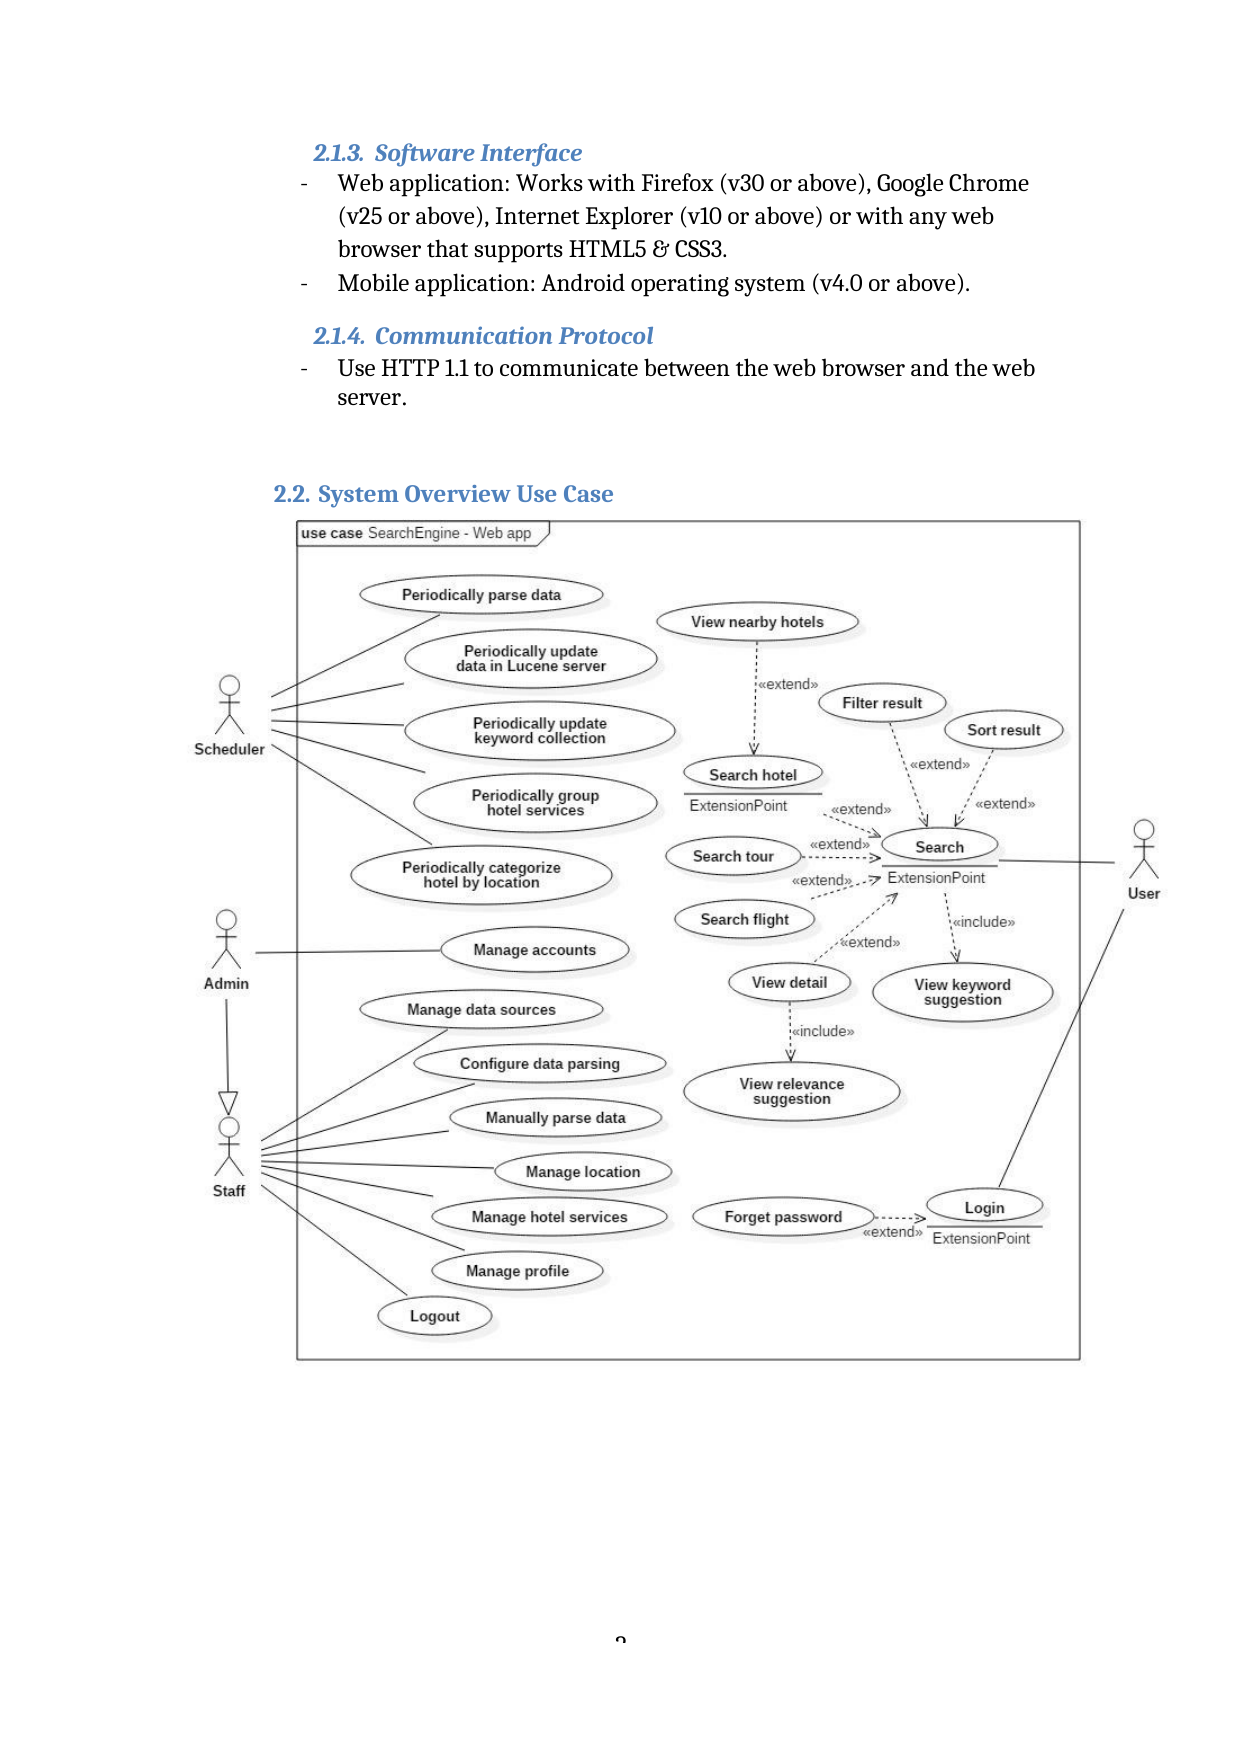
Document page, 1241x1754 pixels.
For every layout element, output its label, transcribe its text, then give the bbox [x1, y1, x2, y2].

list Web application: Works with Firefox (v30 or above), Google Chrome (v25 or above), Internet Explorer (v10 or above) or with any web browser that supports HTML5 & CSS3. [300, 169, 1067, 264]
list Mobile application: Android operating system (v4.0 or above). [300, 269, 1192, 297]
subtitle Software Interface [313, 139, 1192, 168]
subtitle Communication Protocol [313, 322, 1192, 351]
list Use HTTP 1.1 to communicate between the web browser and the web server. [300, 354, 1090, 411]
picture [178, 510, 1171, 1371]
subtitle System Overview Use Case [274, 480, 1192, 509]
